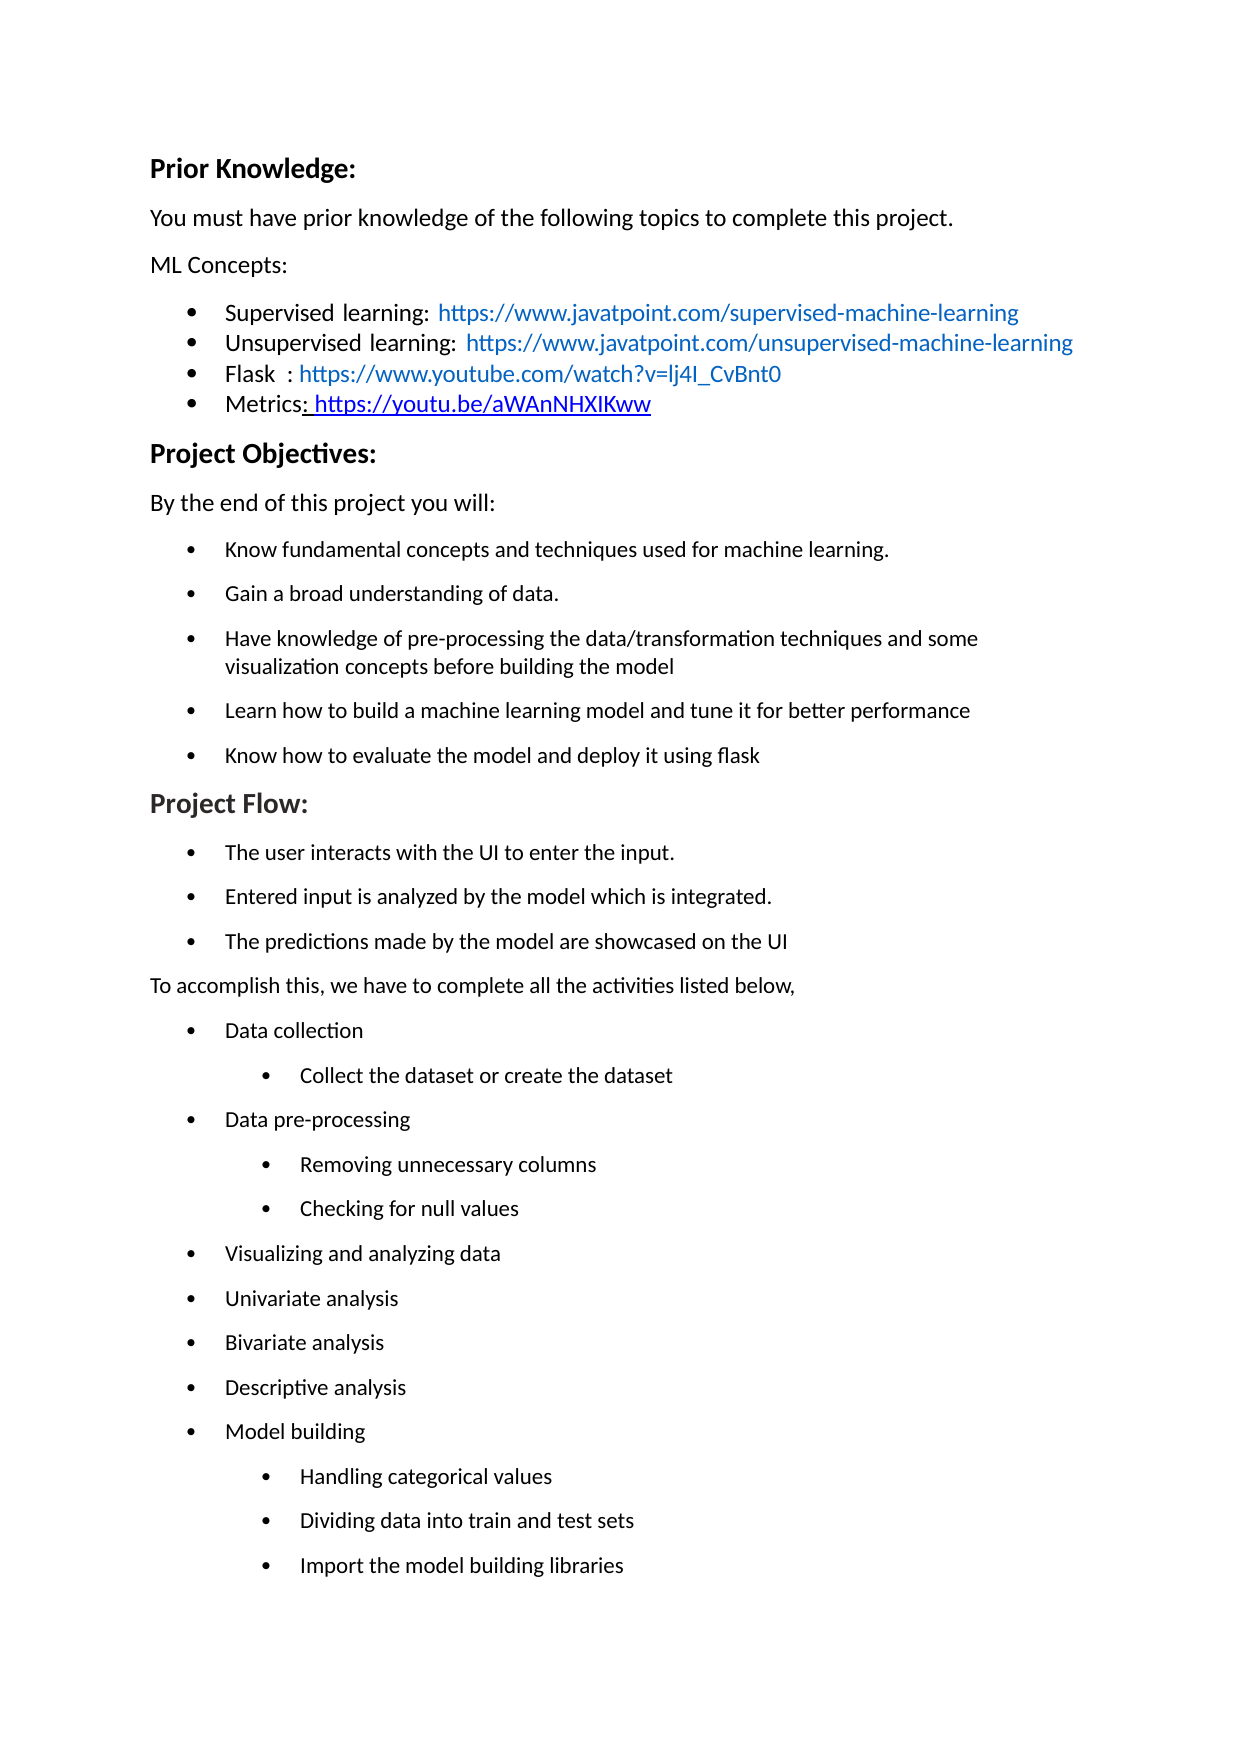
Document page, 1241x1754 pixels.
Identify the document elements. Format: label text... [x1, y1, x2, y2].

list Entered input is analyzed by the model which is integrated. [187, 882, 1090, 910]
text Prior Knowledge: [150, 150, 1090, 186]
list Handling categorical values [262, 1462, 1090, 1490]
text You must have prior knowledge of the following topics to complete this project. [150, 202, 1090, 233]
list Unsupervised learning: https://www.javatpoint.com/unsupervised-machine-learning [187, 327, 1090, 358]
list Univariate analysis [187, 1284, 1090, 1312]
text By the end of this project you will: [150, 488, 1090, 518]
list Checking for null values [262, 1194, 1090, 1222]
list Model building [187, 1417, 1090, 1445]
list Collect the dataset or create the dataset [262, 1061, 1090, 1089]
list The predictions made by the model are showcased on the UI [187, 927, 1090, 955]
list Removing unnecessary columns [262, 1150, 1090, 1178]
list Have knowledge of pre-processing the data/transformation techniques and some visualization concepts before building the model [187, 624, 1090, 680]
list Bivariate analysis [187, 1328, 1090, 1356]
list Import the model building libraries [262, 1551, 1090, 1579]
list Data collection [187, 1016, 1090, 1044]
list Descriptive analysis [187, 1373, 1090, 1401]
list Data pre-processing [187, 1105, 1090, 1133]
list Metrics: https://youtu.be/aWAnNHXIKww [187, 388, 1090, 419]
text ML Concepts: [150, 249, 1090, 280]
list The user interacts with the UI to enter the input. [187, 838, 1090, 866]
list Know fundamental concepts and techniques used for machine learning. [187, 535, 1090, 563]
list Gain a broad understanding of data. [187, 579, 1090, 607]
text Project Objectives: [150, 435, 1090, 471]
list Supervised learning: https://www.javatpoint.com/supervised-machine-learning [187, 297, 1090, 327]
list Flask : https://www.youtube.com/watch?v=lj4I_CvBnt0 [187, 358, 1090, 388]
list Visualizing and analyzing data [187, 1239, 1090, 1267]
list Learn how to build a machine learning model and tune it for better performance [187, 696, 1090, 724]
list Know how to evaluate the model and deploy it using flask [187, 741, 1090, 769]
text To accomplish this, we have to complete all the activities listed below, [150, 972, 1090, 999]
text Project Flow: [150, 786, 1090, 821]
list Dividing data into train and test sets [262, 1507, 1090, 1534]
